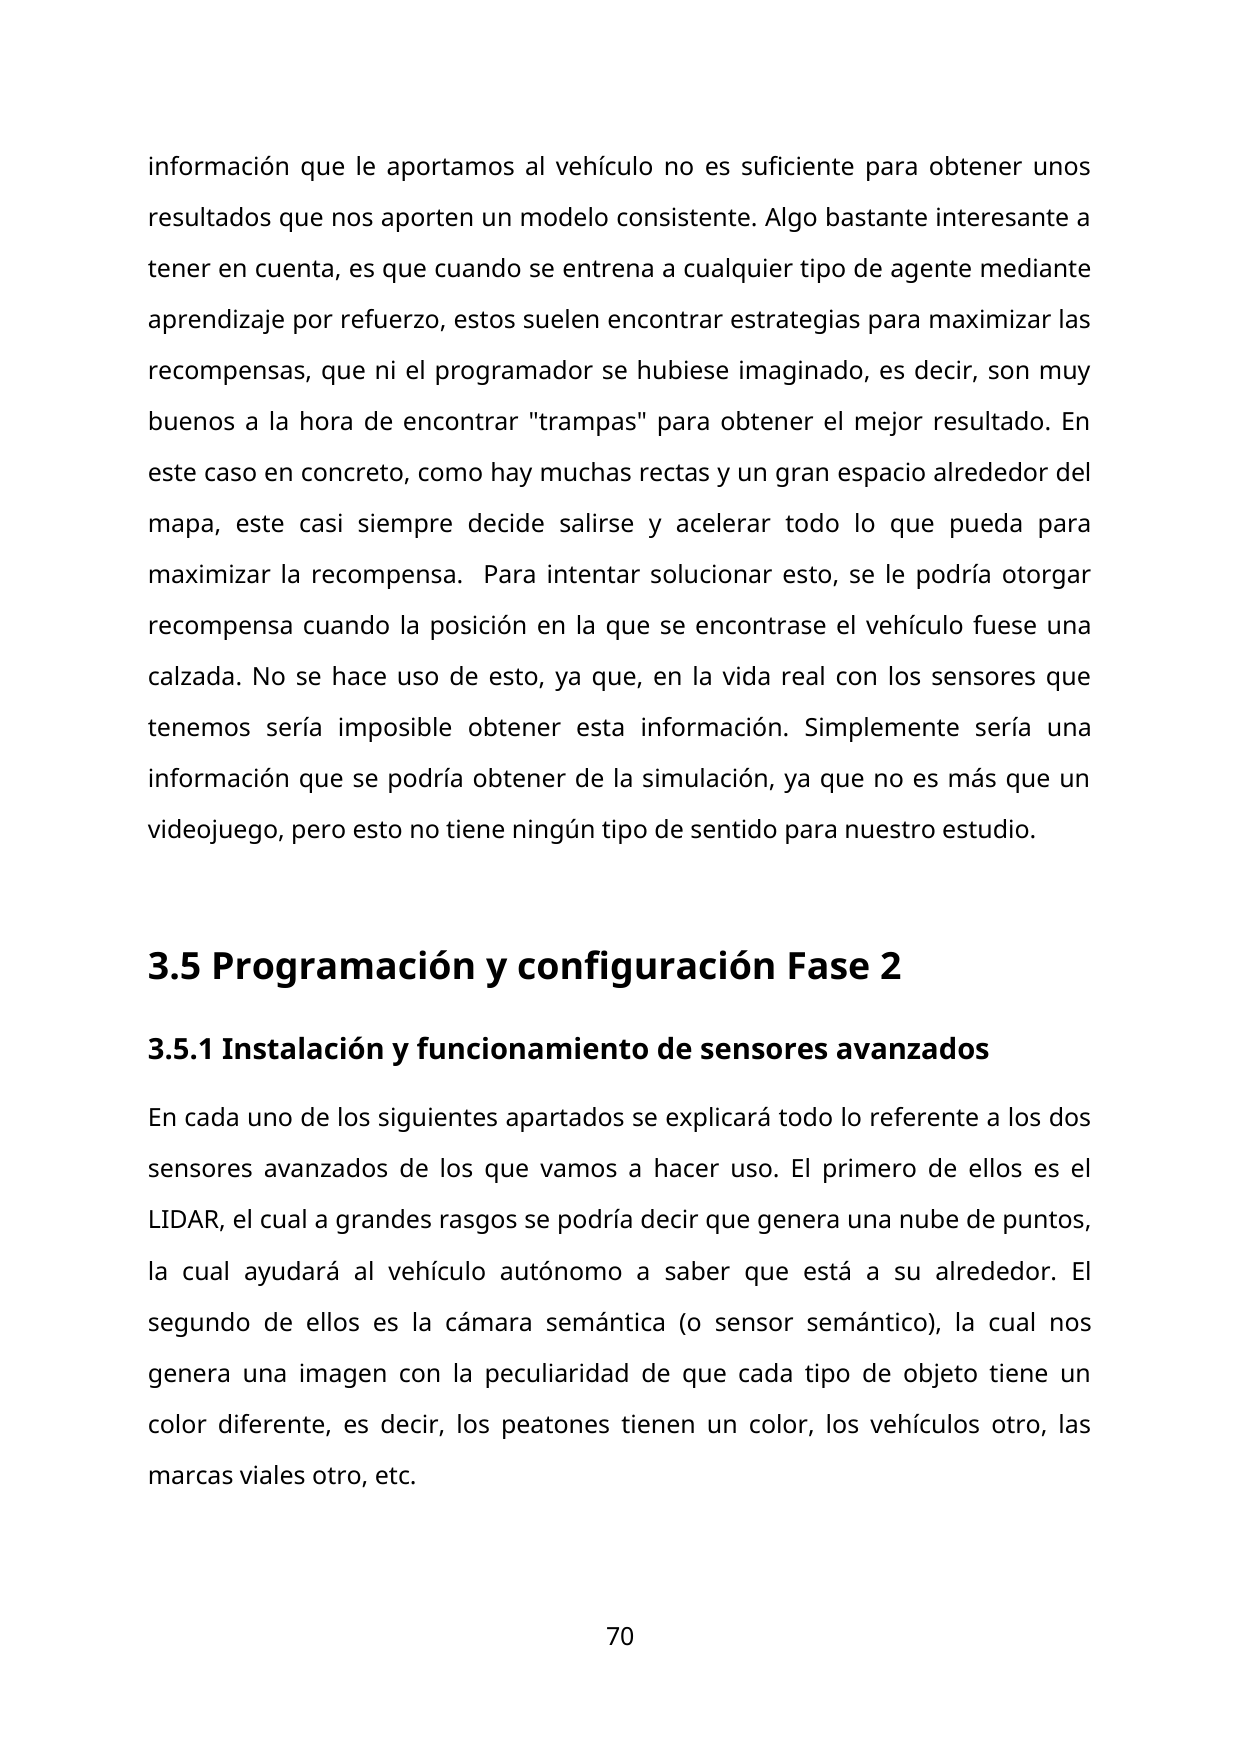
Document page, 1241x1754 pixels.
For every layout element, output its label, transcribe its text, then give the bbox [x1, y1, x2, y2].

text 3.5.1 Instalación y funcionamiento de sensores avanzados [148, 1028, 1092, 1068]
text En cada uno de los siguientes apartados se explicará todo lo referente a los dos sensores avanzados de los que vamos a hacer uso. El primero de ellos es el LIDAR, el cual a grandes rasgos se podría decir que genera una nube de puntos, la cual ayudará al vehículo autónomo a saber que está a su alrededor. El segundo de ellos es la cámara semántica (o sensor semántico), la cual nos genera una imagen con la peculiaridad de que cada tipo de objeto tiene un color diferente, es decir, los peatones tienen un color, los vehículos otro, las marcas viales otro, etc. [148, 1100, 1092, 1491]
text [148, 148, 1092, 846]
text 3.5 Programación y configuración Fase 2 [148, 939, 1092, 990]
